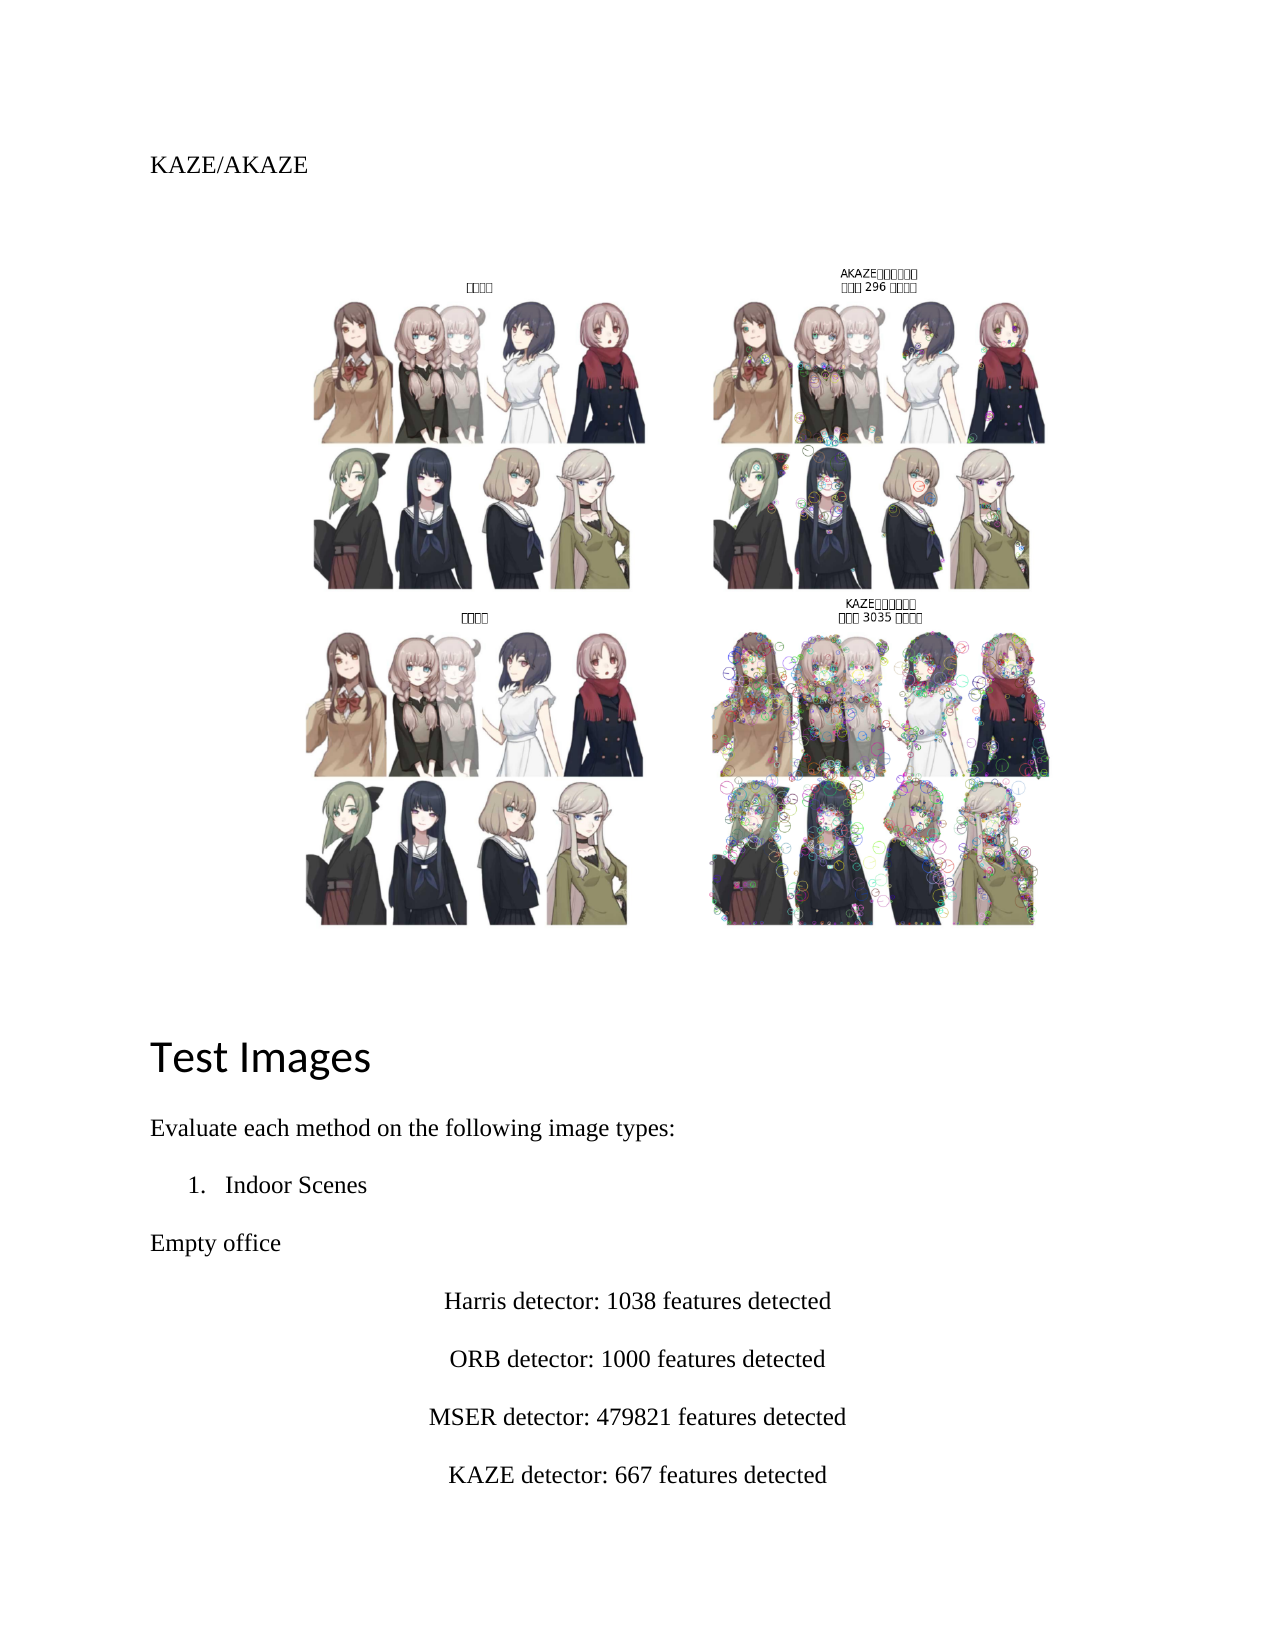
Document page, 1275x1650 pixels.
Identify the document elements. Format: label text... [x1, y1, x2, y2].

text Harris detector: 1038 features detected [150, 1286, 1125, 1315]
text KAZE/AKAZE [150, 150, 1125, 179]
text KAZE detector: 667 features detected [150, 1460, 1125, 1489]
text MSER detector: 479821 features detected [150, 1402, 1125, 1431]
text ORB detector: 1000 features detected [150, 1344, 1125, 1373]
picture [271, 265, 1079, 937]
text Evaluate each method on the following image types: [150, 1113, 1125, 1141]
text Empty office [150, 1228, 1125, 1257]
list Indoor Scenes [187, 1171, 1125, 1199]
text Test Images [150, 1028, 1125, 1083]
